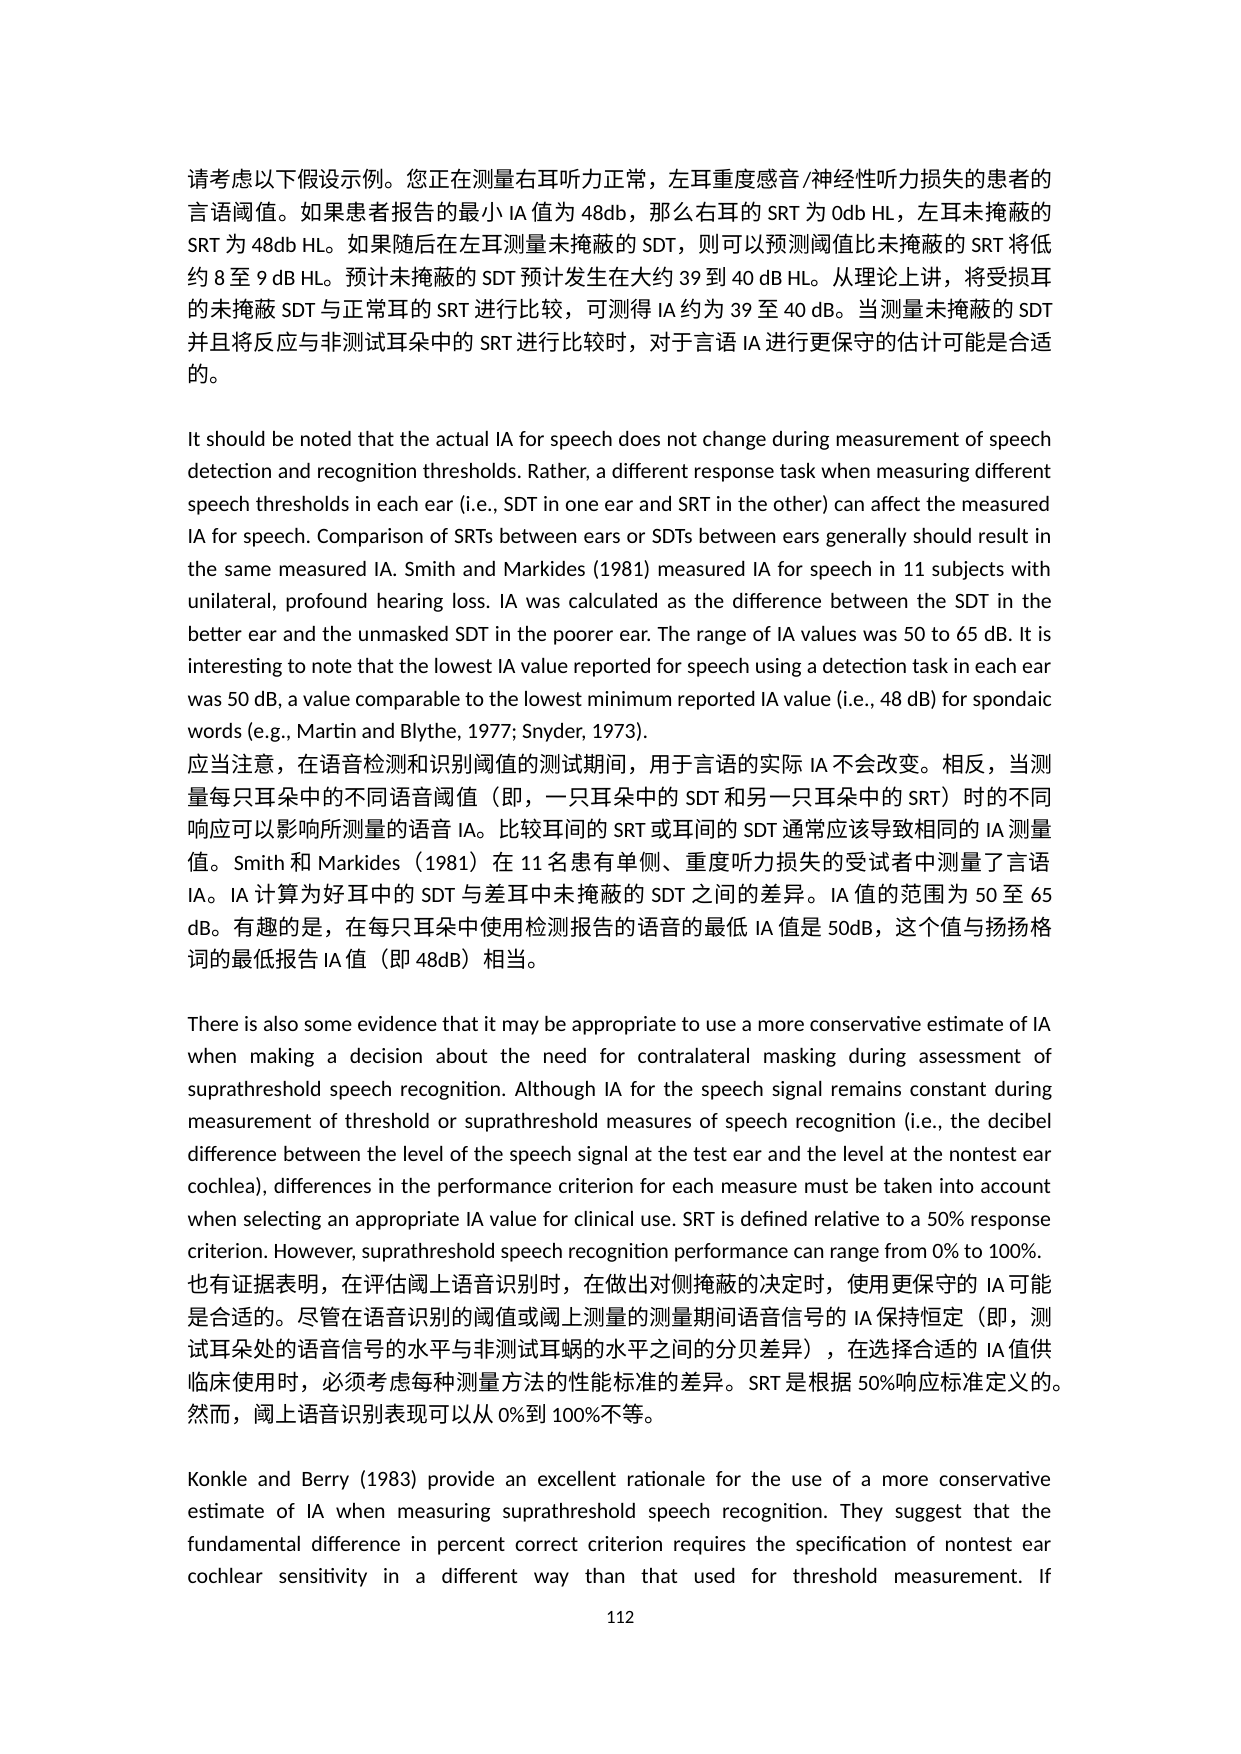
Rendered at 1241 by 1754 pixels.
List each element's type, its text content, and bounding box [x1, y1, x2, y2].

text 请考虑以下假设示例。您正在测量右耳听力正常，左耳重度感音/神经性听力损失的患者的言语阈值。如果患者报告的最小IA值为48db，那么右耳的SRT为0db HL，左耳未掩蔽的SRT为48db HL。如果随后在左耳测量未掩蔽的SDT，则可以预测阈值比未掩蔽的SRT将低约8至9 dB HL。预计未掩蔽的SDT预计发生在大约39到40 dB HL。从理论上讲，将受损耳的未掩蔽SDT与正常耳的SRT进行比较，可测得IA约为39至40 dB。当测量未掩蔽的SDT并且将反应与非测试耳朵中的SRT进行比较时，对于言语IA进行更保守的估计可能是合适的。 [187, 162, 1053, 389]
text There is also some evidence that it may be appropriate to use a more conservative estimate of IA when making a decision about the need for contralateral masking during assessment of suprathreshold speech recognition. Although IA for the speech signal remains constant during measurement of threshold or suprathreshold measures of speech recognition (i.e., the decibel difference between the level of the speech signal at the test ear and the level at the nontest ear cochlea), differences in the performance criterion for each measure must be taken into account when selecting an appropriate IA value for clinical use. SRT is deﬁned relative to a 50% response criterion. However, suprathreshold speech recognition performance can range from 0% to 100%. [187, 1007, 1053, 1267]
text 应当注意，在语音检测和识别阈值的测试期间，用于言语的实际IA不会改变。相反，当测量每只耳朵中的不同语音阈值（即，一只耳朵中的SDT和另一只耳朵中的SRT）时的不同响应可以影响所测量的语音IA。比较耳间的SRT或耳间的SDT通常应该导致相同的IA测量值。Smith和Markides（1981）在11名患有单侧、重度听力损失的受试者中测量了言语IA。IA计算为好耳中的SDT与差耳中未掩蔽的SDT之间的差异。IA值的范围为50至65 dB。有趣的是，在每只耳朵中使用检测报告的语音的最低IA值是50dB，这个值与扬扬格词的最低报告IA值（即48dB）相当。 [187, 747, 1053, 974]
text It should be noted that the actual IA for speech does not change during measurement of speech detection and recognition thresholds. Rather, a different response task when measuring different speech thresholds in each ear (i.e., SDT in one ear and SRT in the other) can affect the measured IA for speech. Comparison of SRTs between ears or SDTs between ears generally should result in the same measured IA. Smith and Markides (1981) measured IA for speech in 11 subjects with unilateral, profound hearing loss. IA was calculated as the difference between the SDT in the better ear and the unmasked SDT in the poorer ear. The range of IA values was 50 to 65 dB. It is interesting to note that the lowest IA value reported for speech using a detection task in each ear was 50 dB, a value comparable to the lowest minimum reported IA value (i.e., 48 dB) for spondaic words (e.g., Martin and Blythe, 1977; Snyder, 1973). [187, 422, 1053, 747]
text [187, 1462, 1053, 1592]
text 也有证据表明，在评估阈上语音识别时，在做出对侧掩蔽的决定时，使用更保守的IA可能是合适的。尽管在语音识别的阈值或阈上测量的测量期间语音信号的IA保持恒定（即，测试耳朵处的语音信号的水平与非测试耳蜗的水平之间的分贝差异），在选择合适的IA值供临床使用时，必须考虑每种测量方法的性能标准的差异。SRT是根据50%响应标准定义的。然而，阈上语音识别表现可以从0%到100%不等。 [187, 1267, 1053, 1429]
